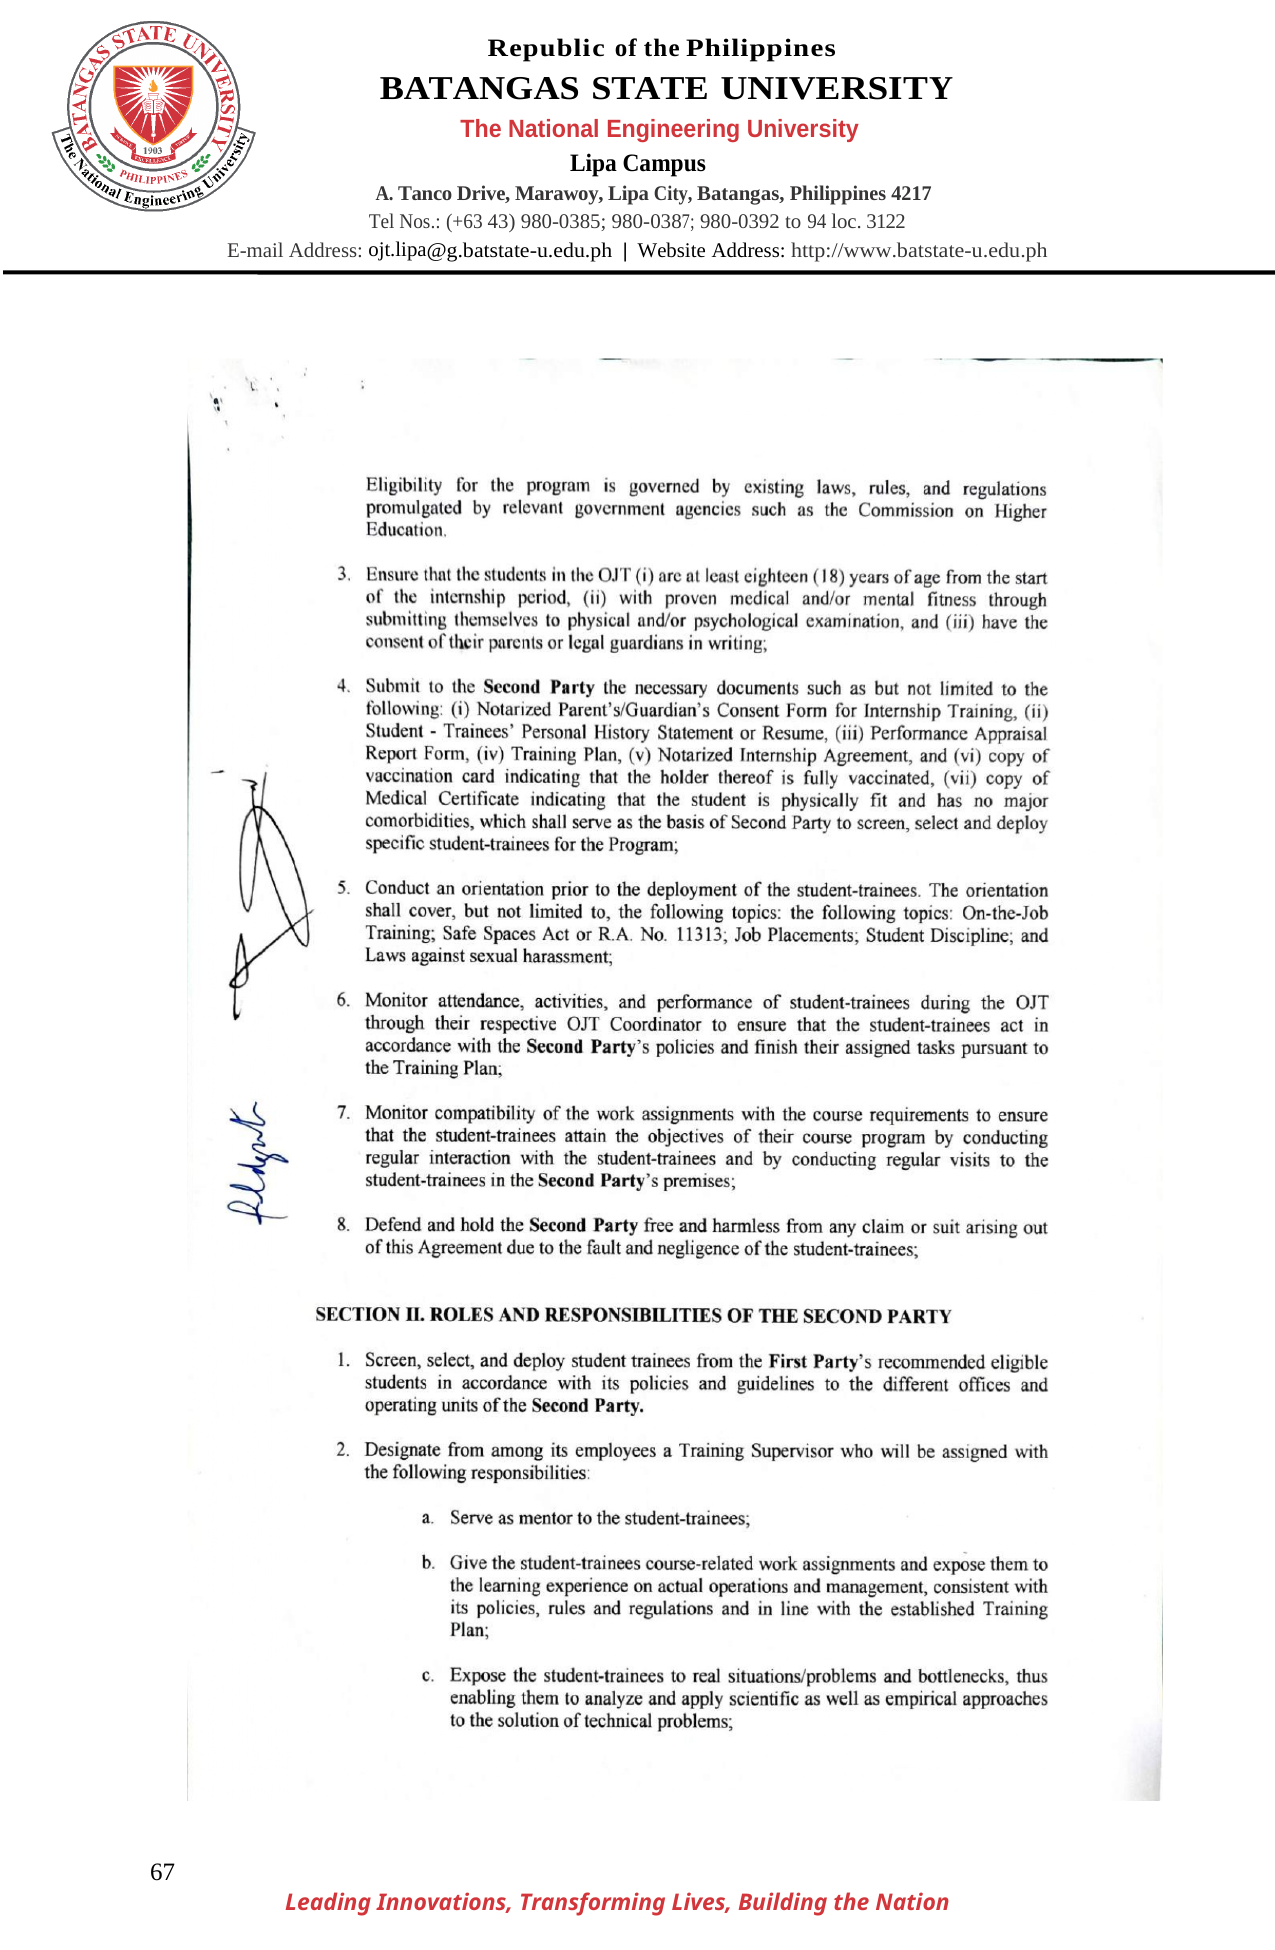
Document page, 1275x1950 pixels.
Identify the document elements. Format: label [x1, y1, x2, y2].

picture [187, 311, 1163, 1801]
picture [50, 18, 257, 213]
